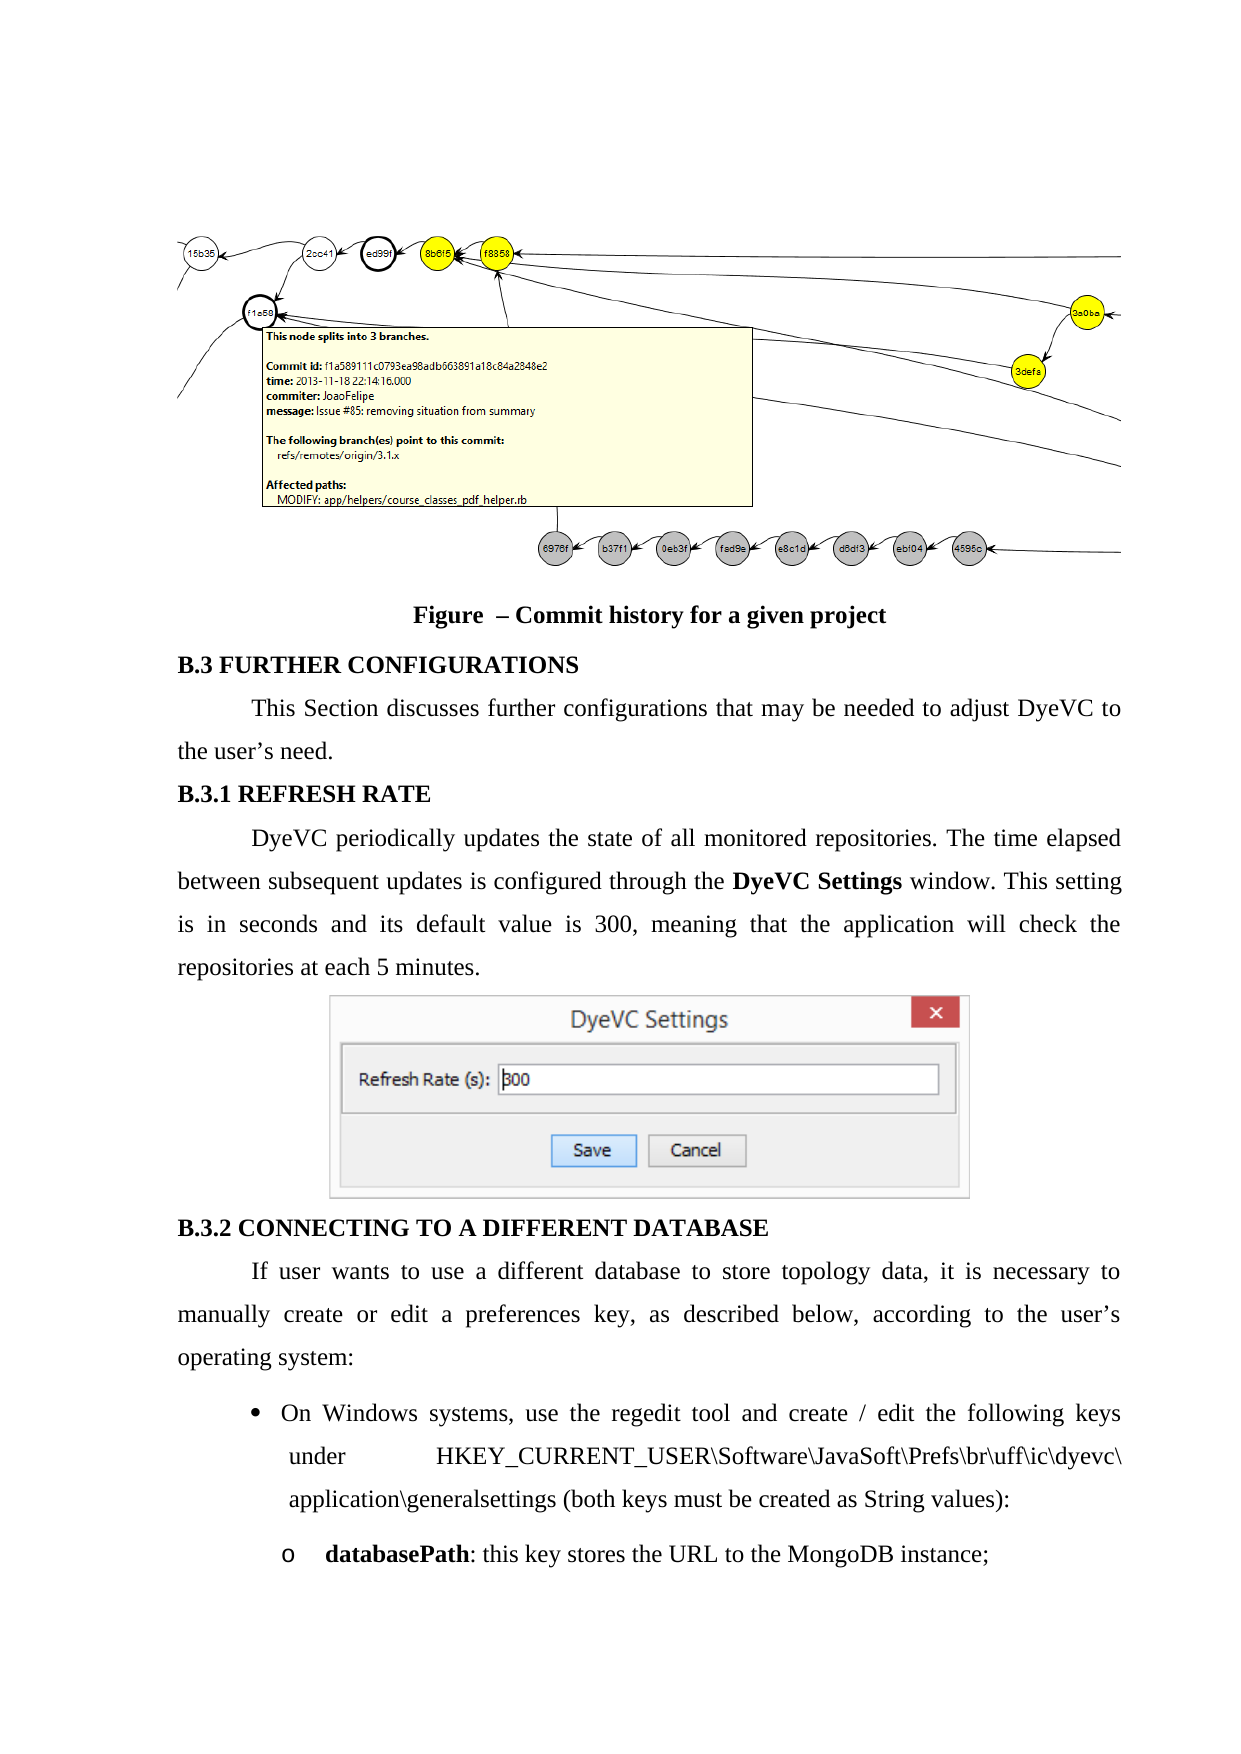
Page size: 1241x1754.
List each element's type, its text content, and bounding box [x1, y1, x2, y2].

text Connecting to a different database [177, 1213, 1122, 1241]
text If user wants to use a different database to store topology data, it is necessary to manually create or edit a preferences key, as described below, according to the user’s operating system: [177, 1256, 1122, 1371]
list On Windows systems, use the regedit tool and create / edit the following keys under HKEY_CURRENT_USER\Software\JavaSoft\Prefs\br\uff\ic\dyevc\application\generalsettings (both keys must be created as String values): [251, 1398, 1122, 1513]
text DyeVC periodically updates the state of all monitored repositories. The time elapsed between subsequent updates is configured through the DyeVC Settings window. This setting is in seconds and its default value is 300, meaning that the application will check the repositories at each 5 minutes. [177, 823, 1122, 981]
text Further configurations [177, 650, 1122, 679]
text Figure 53 – Commit history for a given project [177, 601, 1122, 629]
picture [177, 217, 1121, 587]
list databasePath: this key stores the URL to the MongoDB instance; [281, 1539, 1122, 1570]
text This Section discusses further configurations that may be needed to adjust DyeVC to the user’s need. [177, 693, 1122, 765]
text Refresh rate [177, 779, 1122, 808]
picture [329, 995, 970, 1199]
